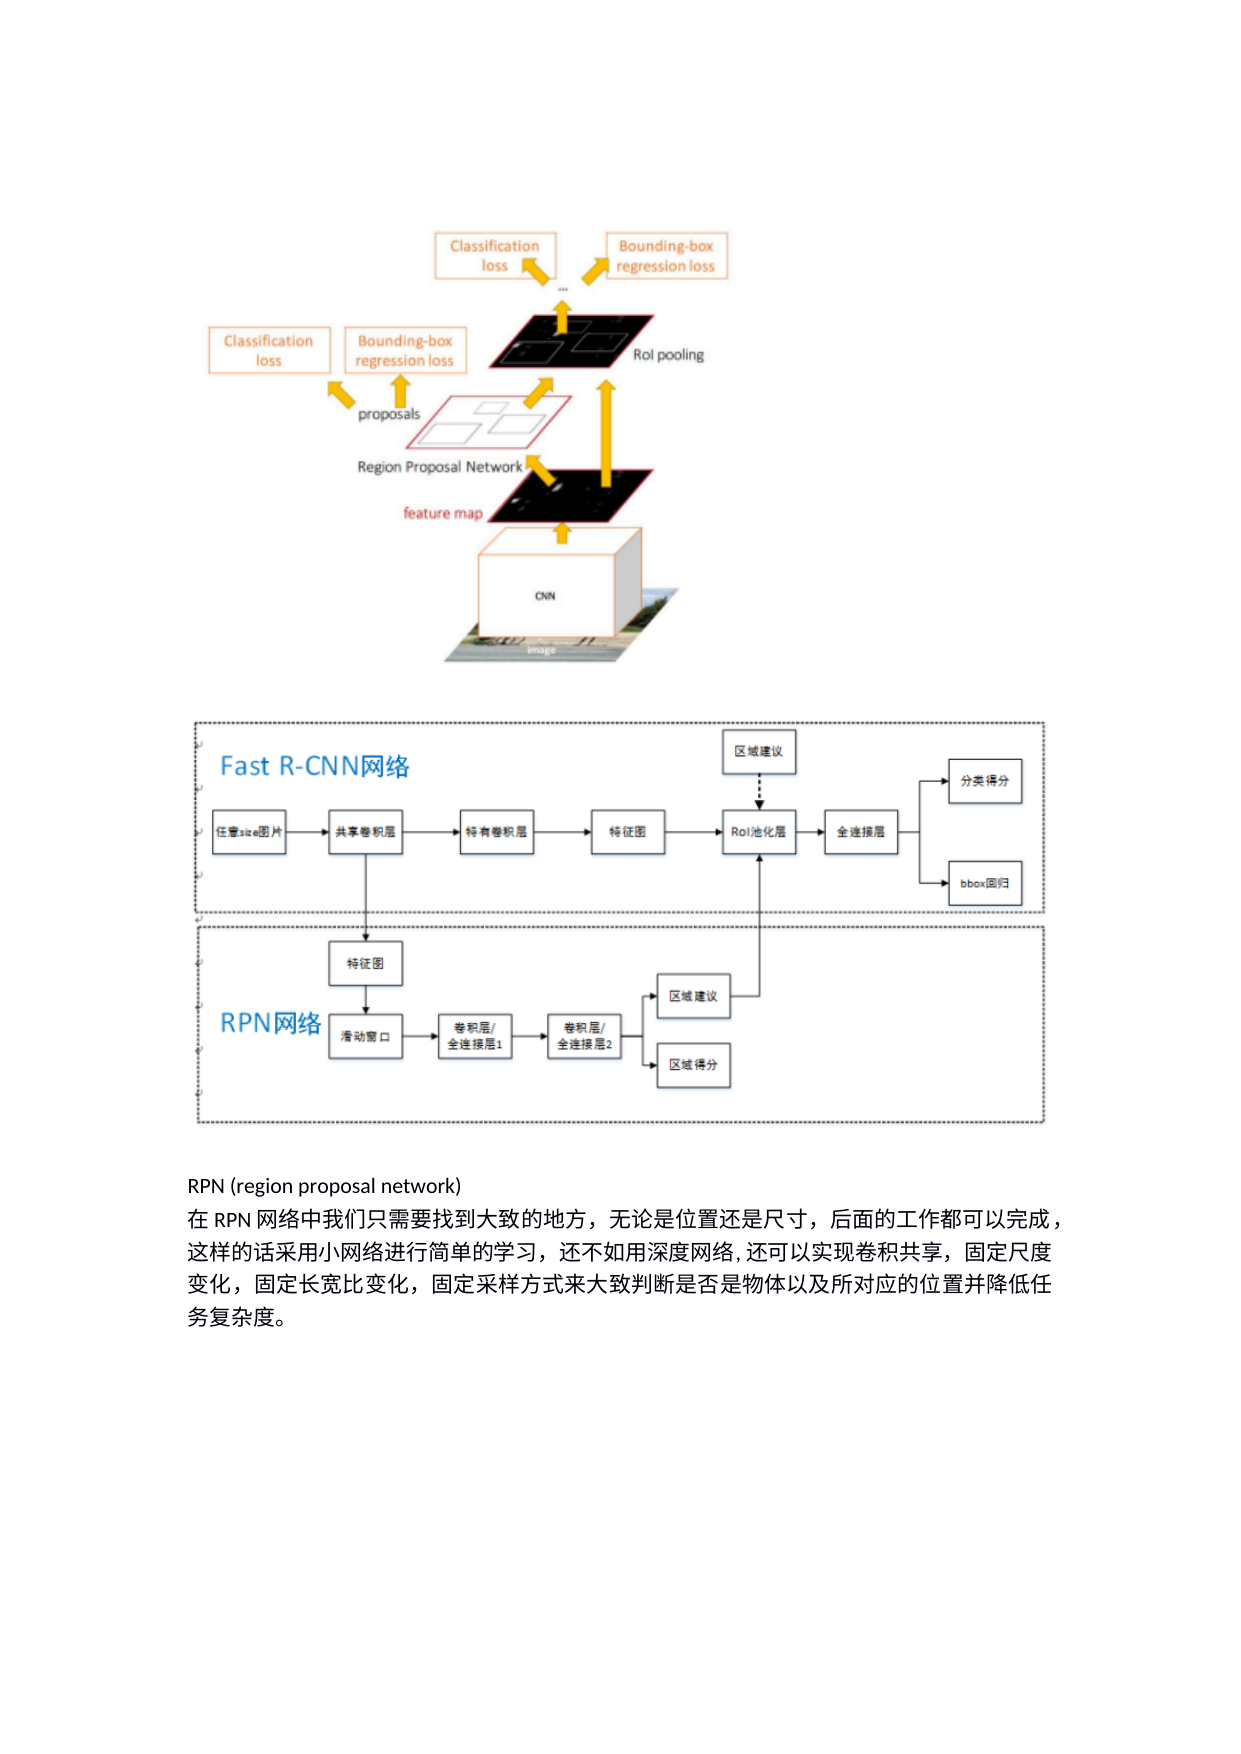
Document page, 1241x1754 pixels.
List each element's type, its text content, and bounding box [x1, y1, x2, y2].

picture [187, 162, 796, 712]
text 在RPN网络中我们只需要找到大致的地方，无论是位置还是尺寸，后面的工作都可以完成，这样的话采用小网络进行简单的学习，还不如用深度网络, 还可以实现卷积共享，固定尺度变化，固定长宽比变化，固定采样方式来大致判断是否是物体以及所对应的位置并降低任务复杂度。 [187, 1202, 1053, 1332]
picture [187, 714, 1053, 1130]
text RPN (region proposal network) [187, 1169, 1053, 1202]
